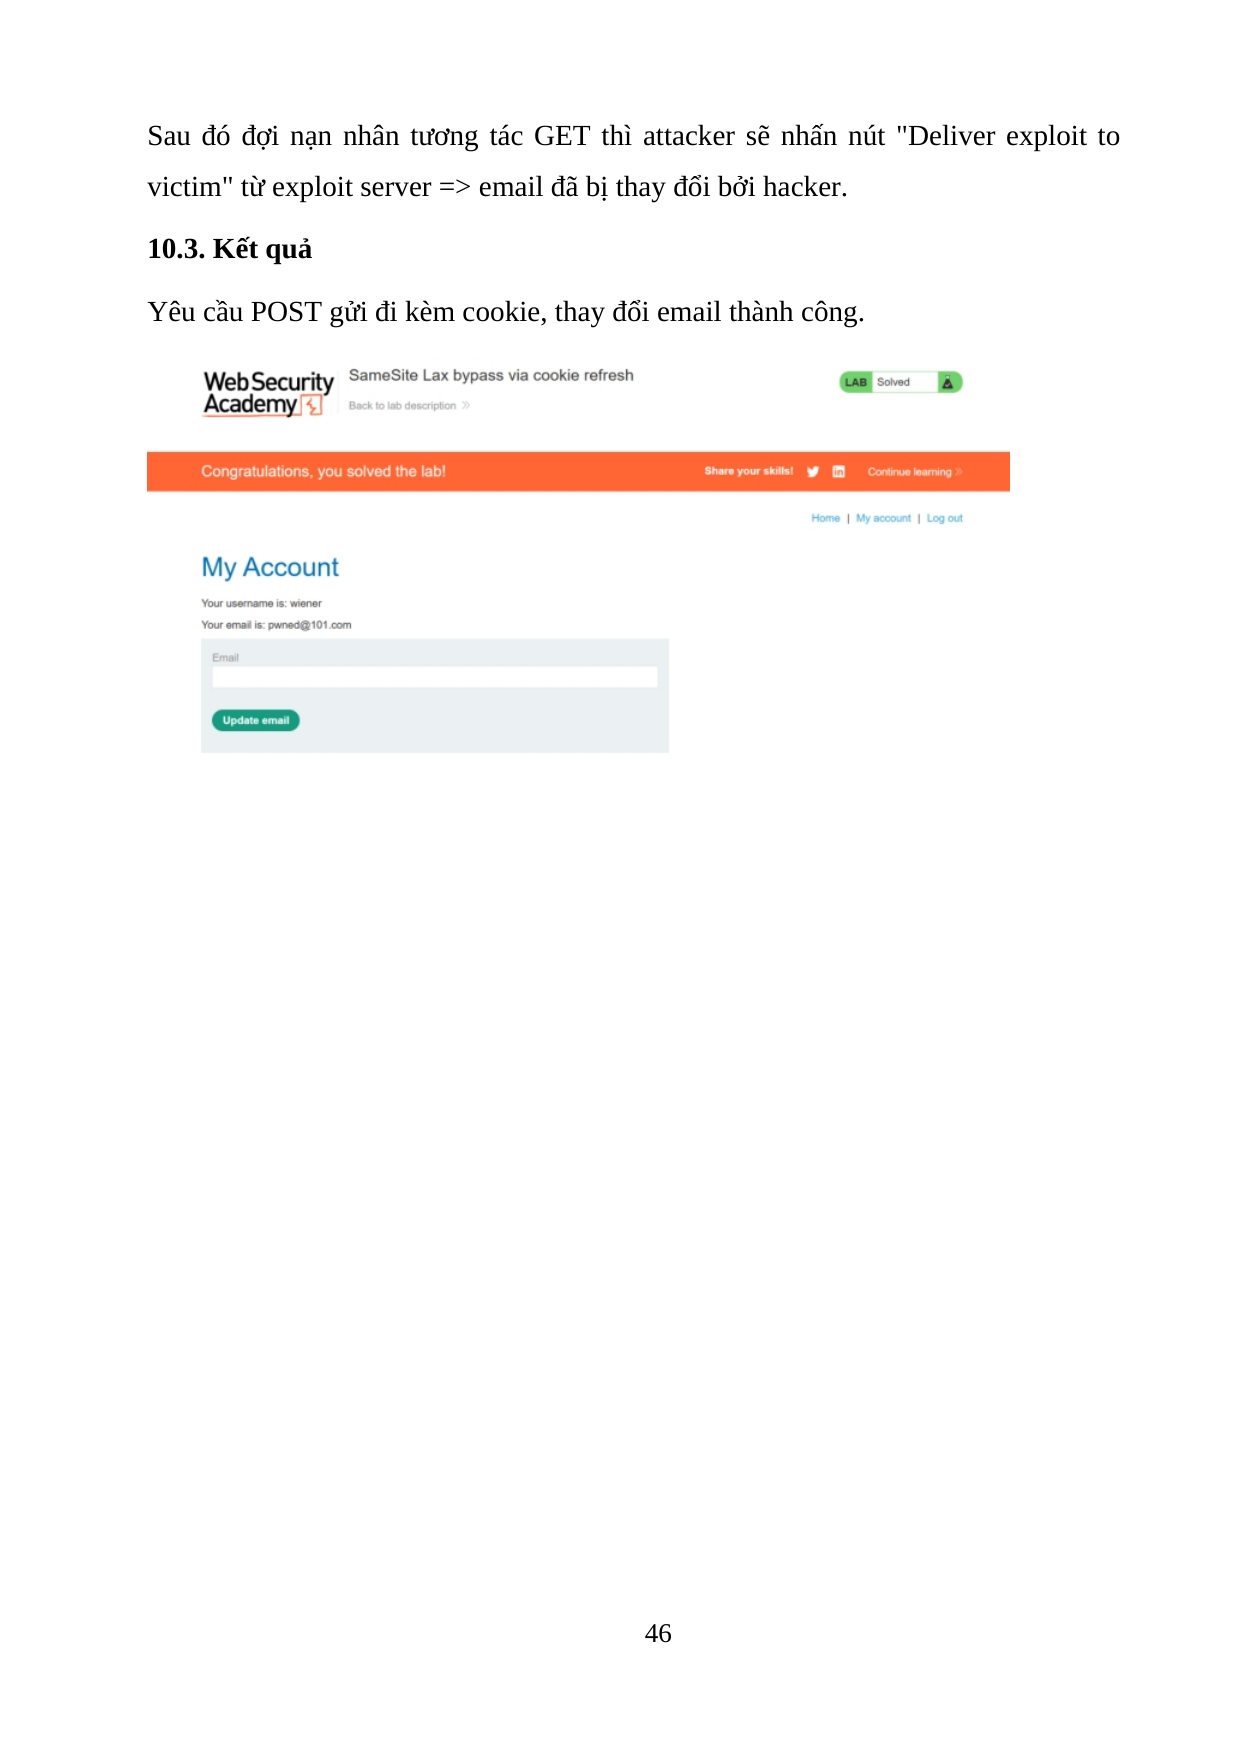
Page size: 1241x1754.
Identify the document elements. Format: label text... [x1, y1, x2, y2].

picture [147, 357, 1010, 771]
subtitle 10.3. Kết quả [147, 232, 1122, 265]
text Yêu cầu POST gửi đi kèm cookie, thay đổi email thành công. [147, 294, 1122, 328]
text Sau đó đợi nạn nhân tương tác GET thì attacker sẽ nhấn nút "Deliver exploit to victim" từ exploit server => email đã bị thay đổi bởi hacker. [147, 118, 1122, 202]
